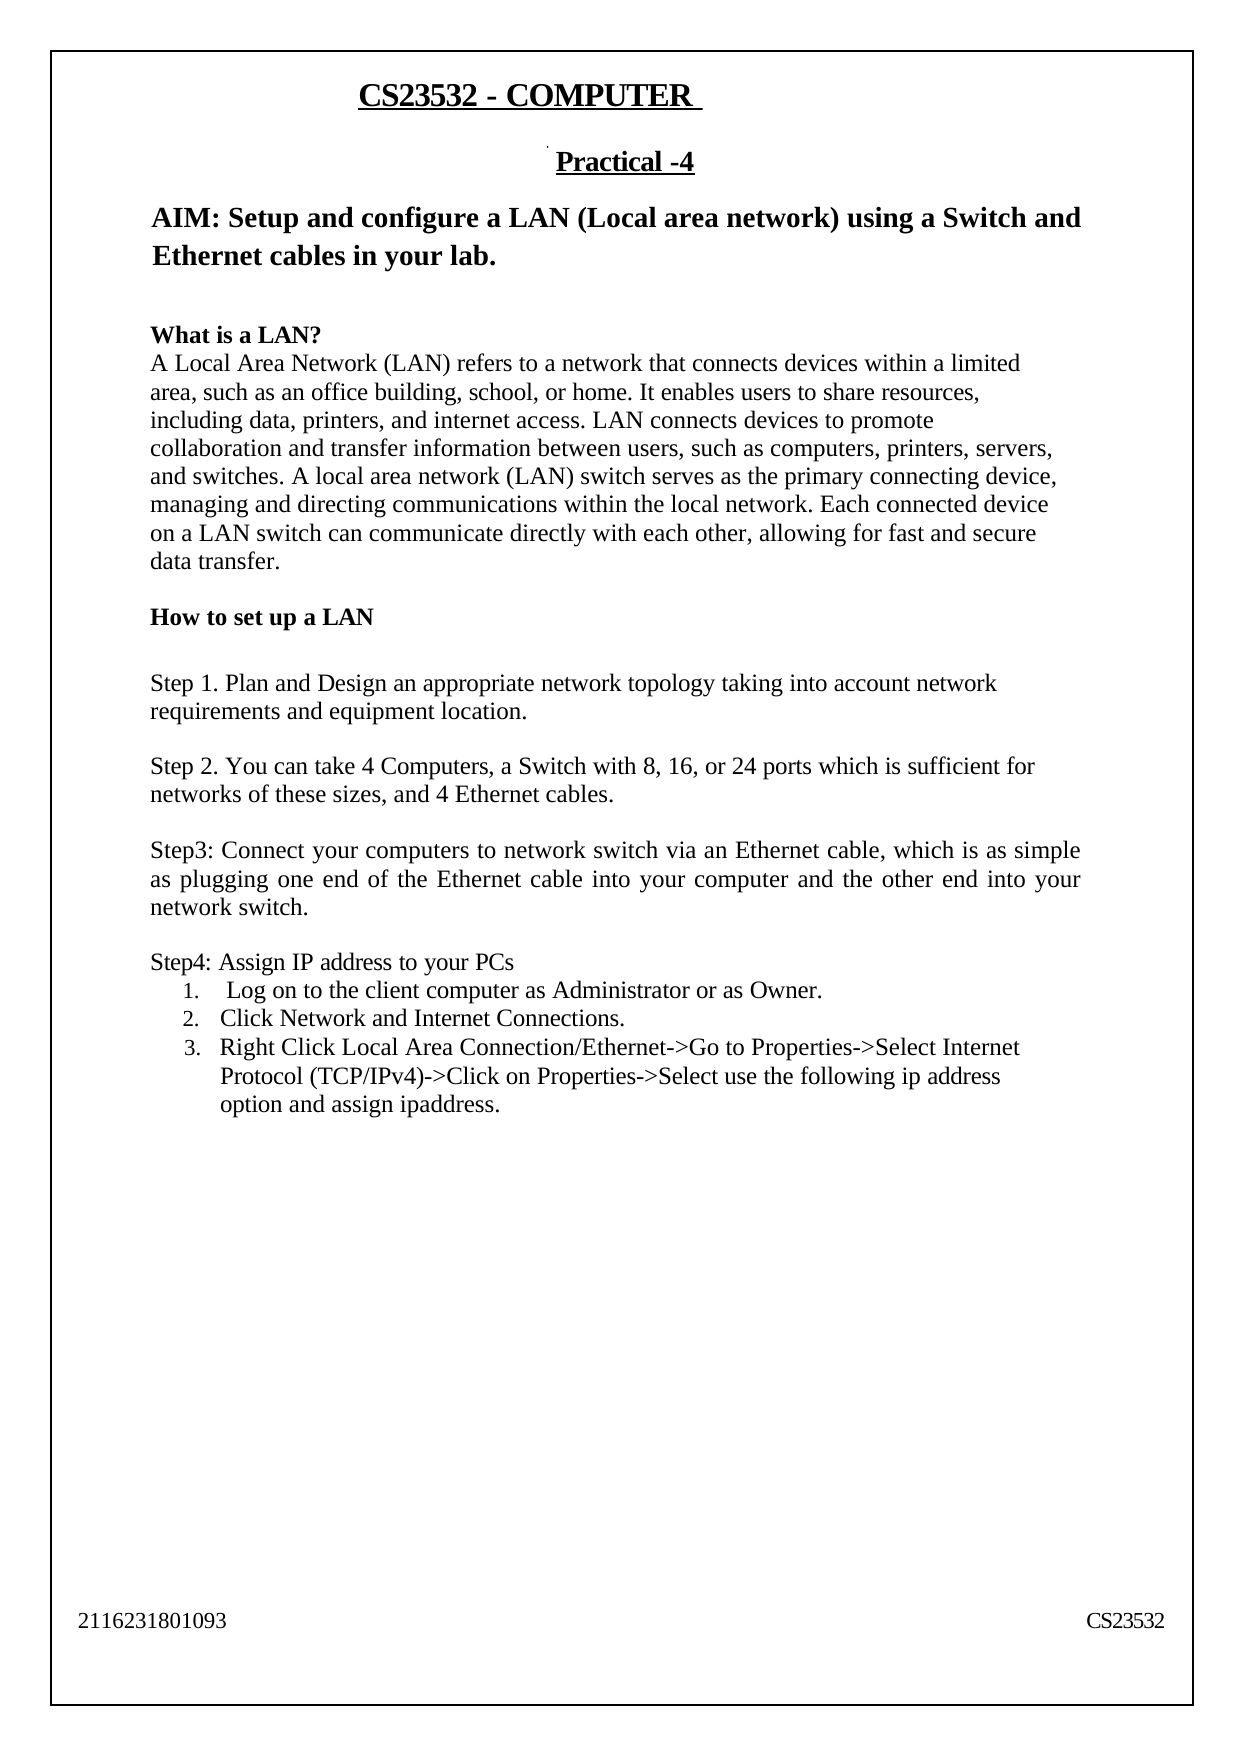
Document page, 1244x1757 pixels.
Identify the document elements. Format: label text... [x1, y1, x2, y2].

text Step 2. You can take 4 Computers, a Switch with 8, 16, or 24 ports which is sufficient for networks of these sizes, and 4 Ethernet cables. [150, 752, 1066, 807]
text How to set up a LAN [150, 602, 1185, 631]
text Step 1. Plan and Design an appropriate network topology taking into account network requirements and equipment location. [150, 670, 1066, 725]
text Step4: Assign IP address to your PCs [150, 947, 1185, 976]
subtitle Practical -4 [408, 144, 842, 178]
text What is a LAN? [150, 320, 1185, 348]
list Click Network and Internet Connections. [182, 1004, 1185, 1032]
text AIM: Setup and configure a LAN (Local area network) using a Switch and Ethernet cables in your lab. [151, 200, 1084, 272]
list Right Click Local Area Connection/Ethernet->Go to Properties->Select Internet Protocol (TCP/IPv4)->Click on Properties->Select use the following ip address option and assign ipaddress. [184, 1033, 1058, 1118]
text Step3: Connect your computers to network switch via an Ethernet cable, which is as simple as plugging one end of the Ethernet cable into your computer and the other end into your network switch. [150, 836, 1081, 921]
text A Local Area Network (LAN) refers to a network that connects devices within a limited area, such as an office building, school, or home. It enables users to share resources, including data, printers, and internet access. LAN connects devices to promote collaboration and transfer information between users, such as computers, printers, servers, and switches. A local area network (LAN) switch serves as the primary connecting device, managing and directing communications within the local network. Each connected device on a LAN switch can communicate directly with each other, allowing for fast and secure data transfer. [150, 349, 1066, 575]
list Log on to the client computer as Administrator or as Owner. [182, 976, 1185, 1004]
